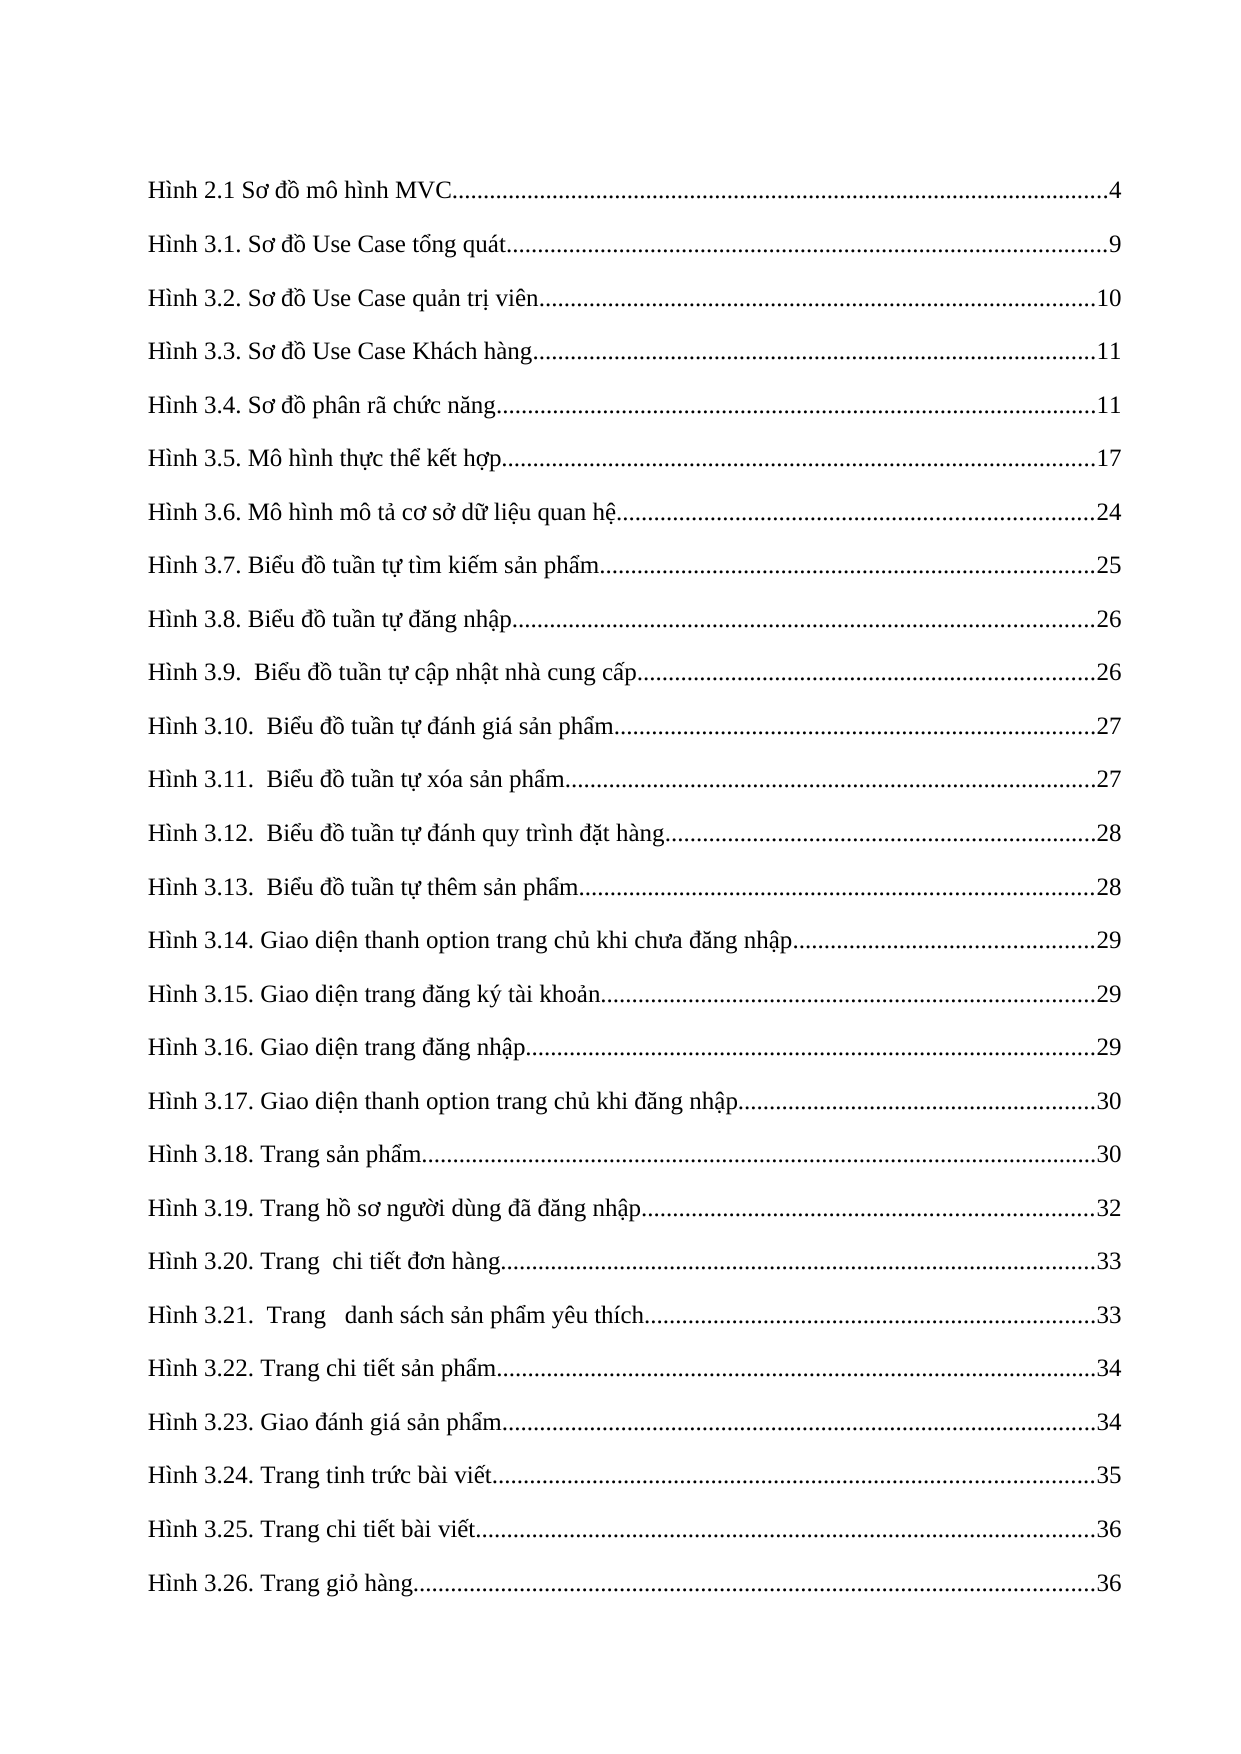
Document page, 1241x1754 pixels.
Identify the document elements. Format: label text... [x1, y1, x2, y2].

text Hình 3.2. Sơ đồ Use Case quản trị viên 10 [148, 283, 1122, 311]
text Hình 2.1 Sơ đồ mô hình MVC 4 [148, 176, 1122, 204]
text Hình 3.5. Mô hình thực thể kết hợp 17 [148, 443, 1122, 472]
text Hình 3.7. Biểu đồ tuần tự tìm kiếm sản phẩm 25 [148, 550, 1122, 579]
text Hình 3.9. Biểu đồ tuần tự cập nhật nhà cung cấp 26 [148, 657, 1122, 686]
text Hình 3.16. Giao diện trang đăng nhập 29 [148, 1032, 1122, 1061]
text Hình 3.3. Sơ đồ Use Case Khách hàng 11 [148, 336, 1122, 365]
text Hình 3.19. Trang hồ sơ người dùng đã đăng nhập 32 [148, 1193, 1122, 1222]
text Hình 3.25. Trang chi tiết bài viết 36 [148, 1514, 1122, 1543]
text Hình 3.17. Giao diện thanh option trang chủ khi đăng nhập 30 [148, 1086, 1122, 1114]
text Hình 3.23. Giao đánh giá sản phẩm 34 [148, 1407, 1122, 1436]
text Hình 3.24. Trang tinh trức bài viết 35 [148, 1461, 1122, 1489]
text Hình 3.22. Trang chi tiết sản phẩm 34 [148, 1353, 1122, 1382]
text Hình 3.20. Trang chi tiết đơn hàng 33 [148, 1246, 1122, 1275]
text Hình 3.11. Biểu đồ tuần tự xóa sản phẩm 27 [148, 764, 1122, 793]
text Hình 3.14. Giao diện thanh option trang chủ khi chưa đăng nhập 29 [148, 925, 1122, 954]
text Hình 3.26. Trang giỏ hàng 36 [148, 1568, 1122, 1596]
text Hình 3.1. Sơ đồ Use Case tổng quát 9 [148, 229, 1122, 258]
text Hình 3.15. Giao diện trang đăng ký tài khoản 29 [148, 979, 1122, 1007]
text Hình 3.6. Mô hình mô tả cơ sở dữ liệu quan hệ 24 [148, 497, 1122, 526]
text Hình 3.4. Sơ đồ phân rã chức năng 11 [148, 390, 1122, 418]
text Hình 3.8. Biểu đồ tuần tự đăng nhập 26 [148, 604, 1122, 633]
text Hình 3.18. Trang sản phẩm 30 [148, 1139, 1122, 1168]
text Hình 3.10. Biểu đồ tuần tự đánh giá sản phẩm 27 [148, 711, 1122, 740]
text Hình 3.21. Trang danh sách sản phẩm yêu thích 33 [148, 1300, 1122, 1329]
text Hình 3.13. Biểu đồ tuần tự thêm sản phẩm 28 [148, 872, 1122, 900]
text Hình 3.12. Biểu đồ tuần tự đánh quy trình đặt hàng 28 [148, 818, 1122, 847]
